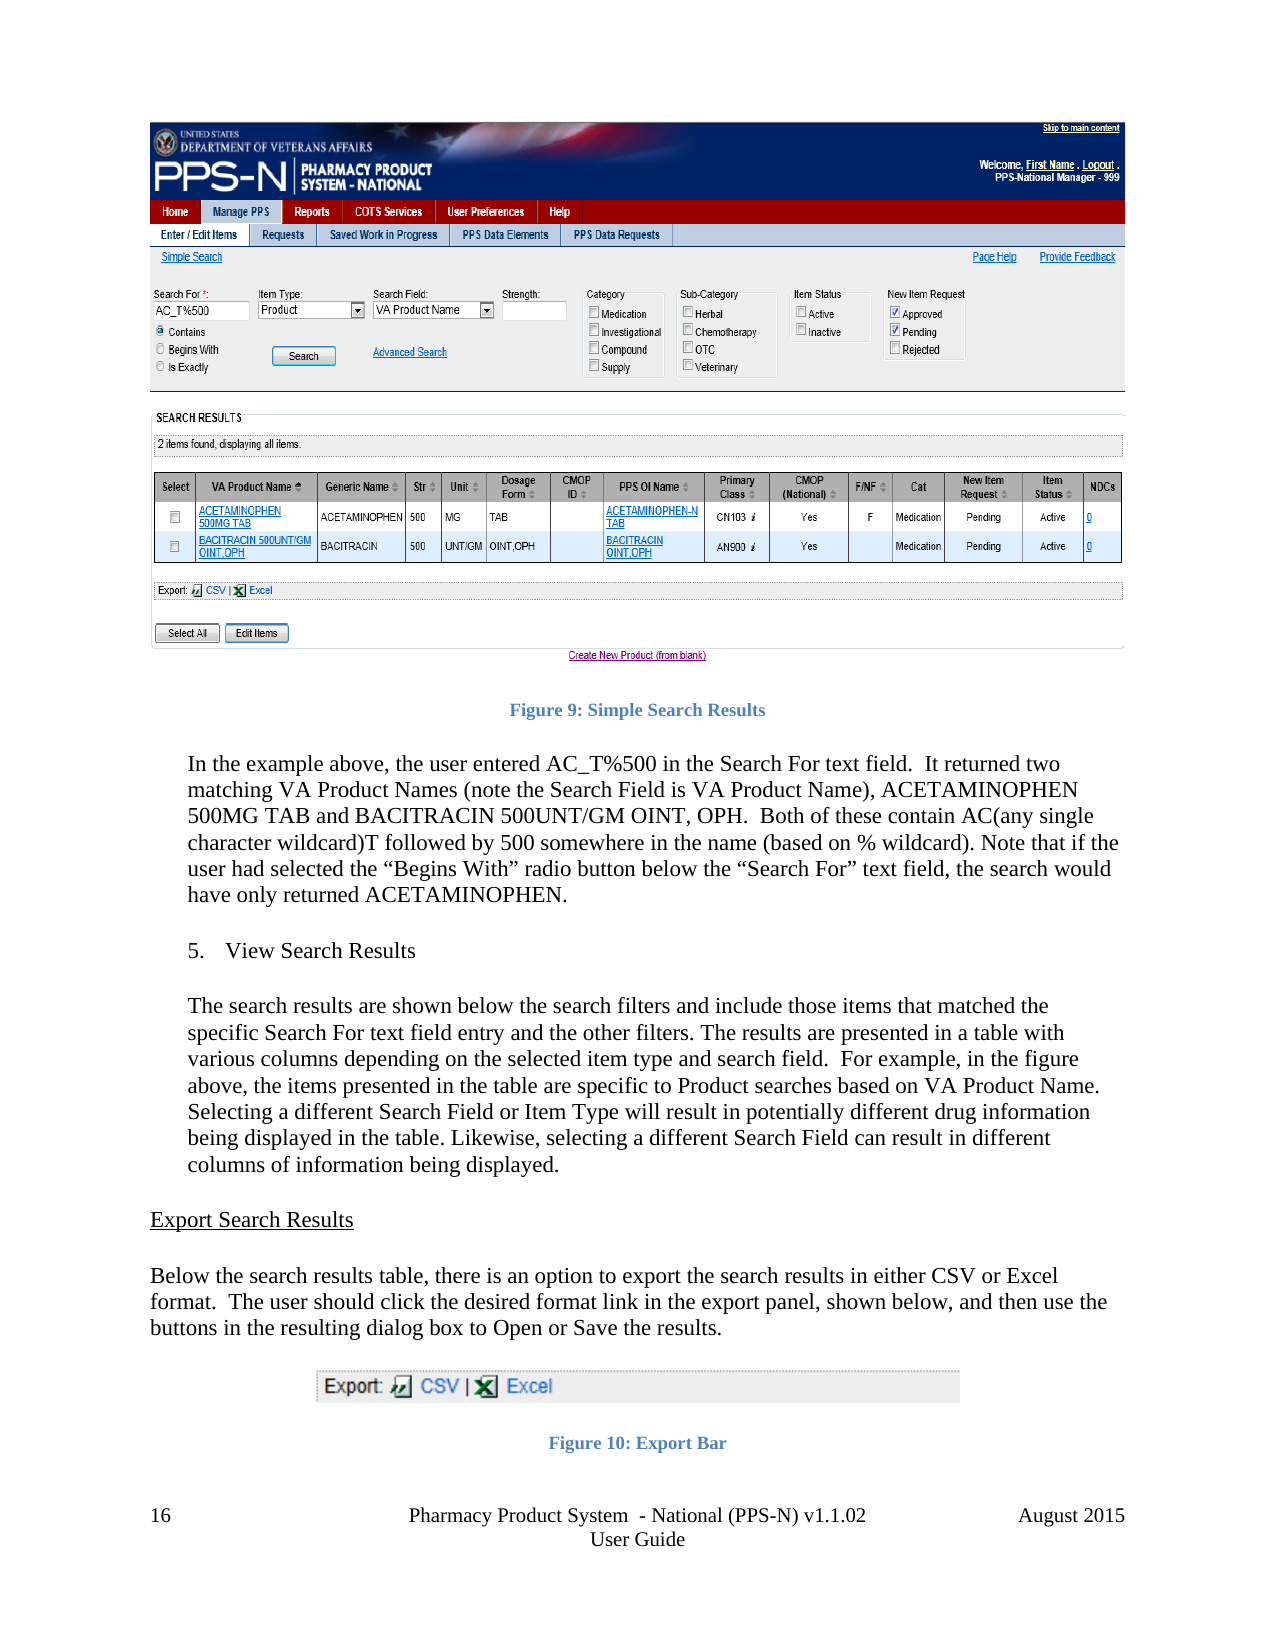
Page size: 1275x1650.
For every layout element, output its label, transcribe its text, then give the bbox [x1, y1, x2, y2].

text Figure 10: Export Bar [150, 1432, 1125, 1454]
picture [150, 121, 1125, 670]
text The search results are shown below the search filters and include those items that matched the specific Search For text field entry and the other filters. The results are presented in a table with various columns depending on the selected item type and search field. For example, in the figure above, the items presented in the table are specific to Product searches based on VA Product Name. Selecting a different Search Field or Item Type will result in potentially different drug information being displayed in the table. Likewise, selecting a different Search Field can result in different columns of information being displayed. [187, 993, 1125, 1177]
text In the example above, the user entered AC_T%500 in the Search For text field. It returned two matching VA Product Names (note the Search Field is VA Product Name), ACETAMINOPHEN 500MG TAB and BACITRACIN 500UNT/GM OINT, OPH. Both of these contain AC(any single character wildcard)T followed by 500 somewhere in the name (based on % wildcard). Note that if the user had selected the “Begins With” radio button below the “Search For” text field, the search would have only returned ACETAMINOPHEN. [187, 750, 1125, 908]
text Figure 9: Simple Search Results [150, 699, 1125, 721]
text Below the search results table, there is an option to export the search results in either CSV or Excel format. The user should click the desired format link in the export panel, shown below, and then use the buttons in the resulting dialog box to Open or Save the results. [150, 1262, 1125, 1341]
picture [315, 1370, 960, 1403]
text Export Search Results [150, 1206, 1125, 1233]
list View Search Results [187, 937, 1125, 963]
